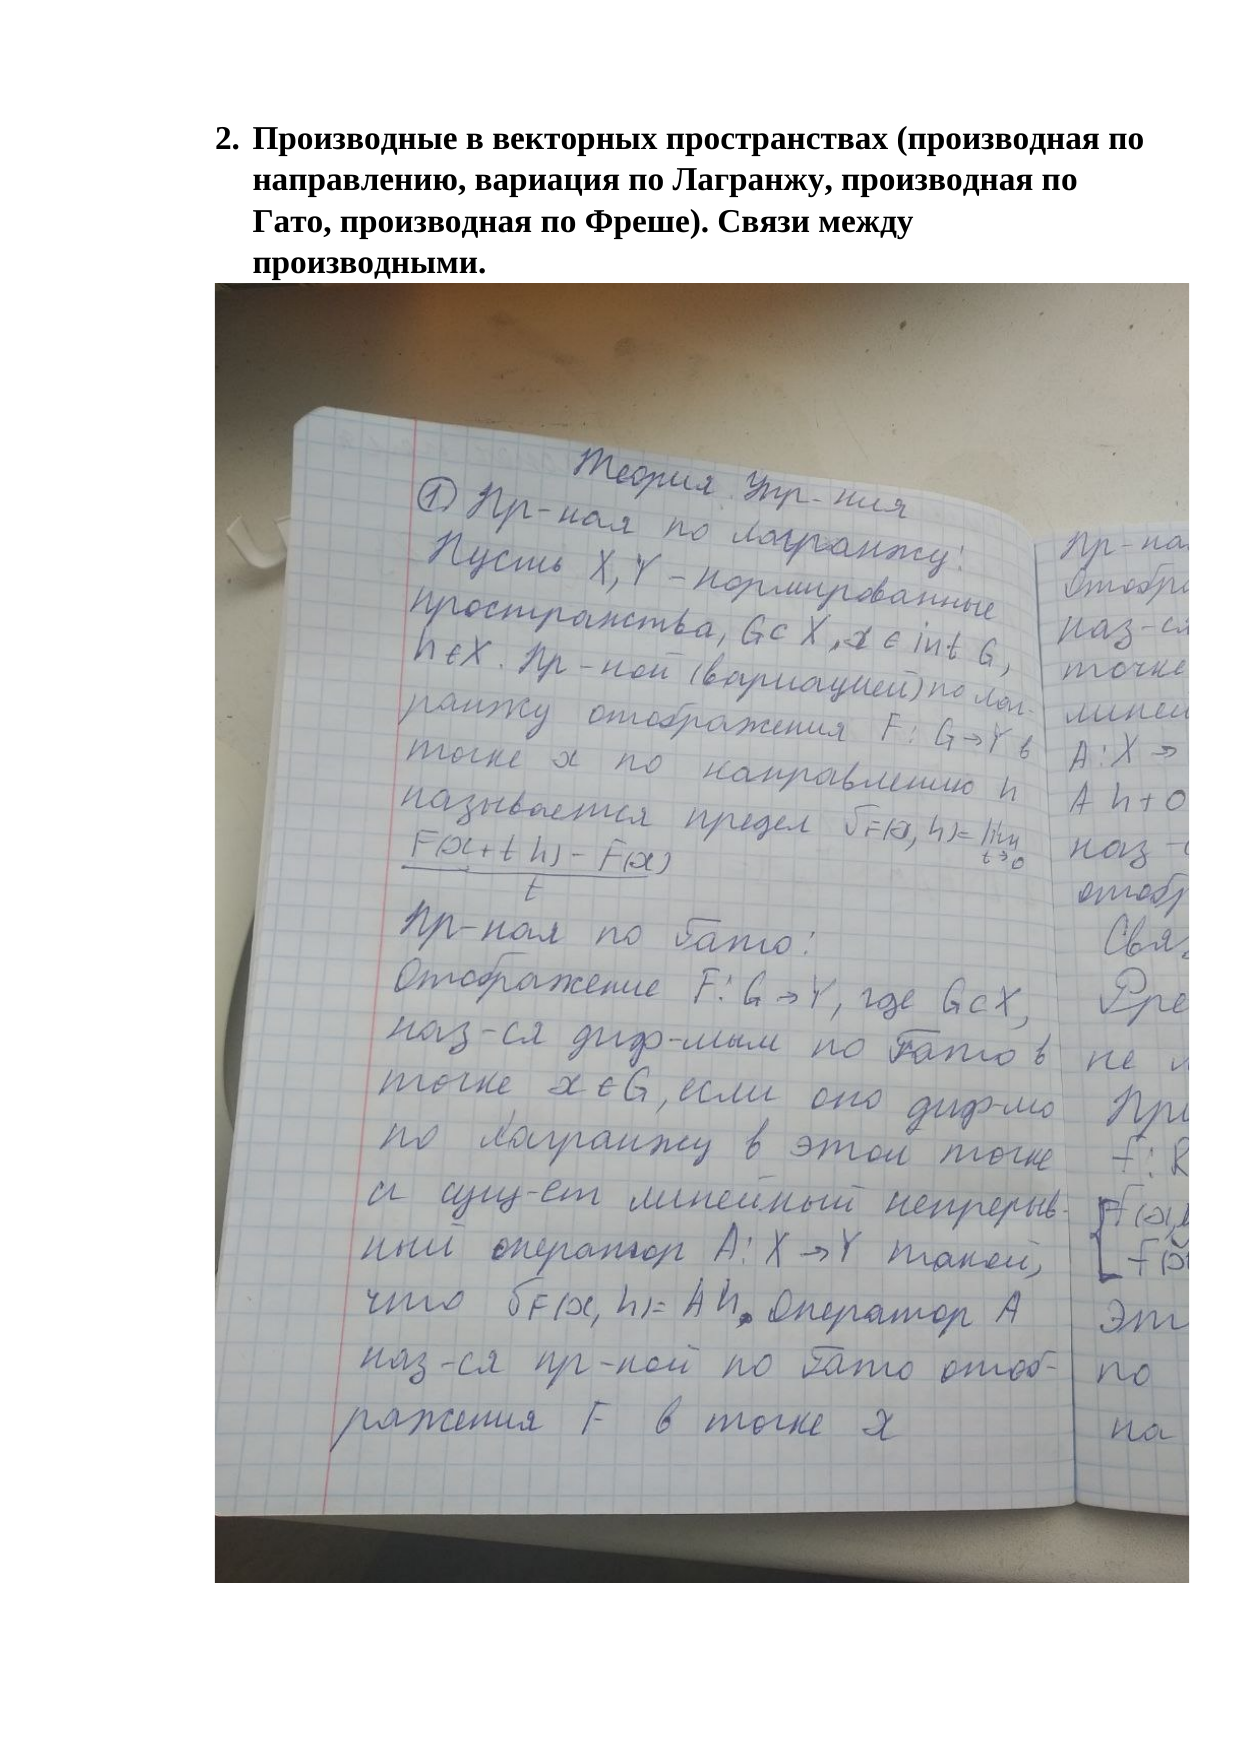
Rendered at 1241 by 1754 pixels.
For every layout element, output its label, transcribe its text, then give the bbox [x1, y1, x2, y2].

subtitle Производные в векторных пространствах (производная по направлению, вариация по Лагранжу, производная по Гато, производная по Фреше). Связи между производными. [215, 118, 1152, 281]
picture [214, 283, 1190, 1583]
